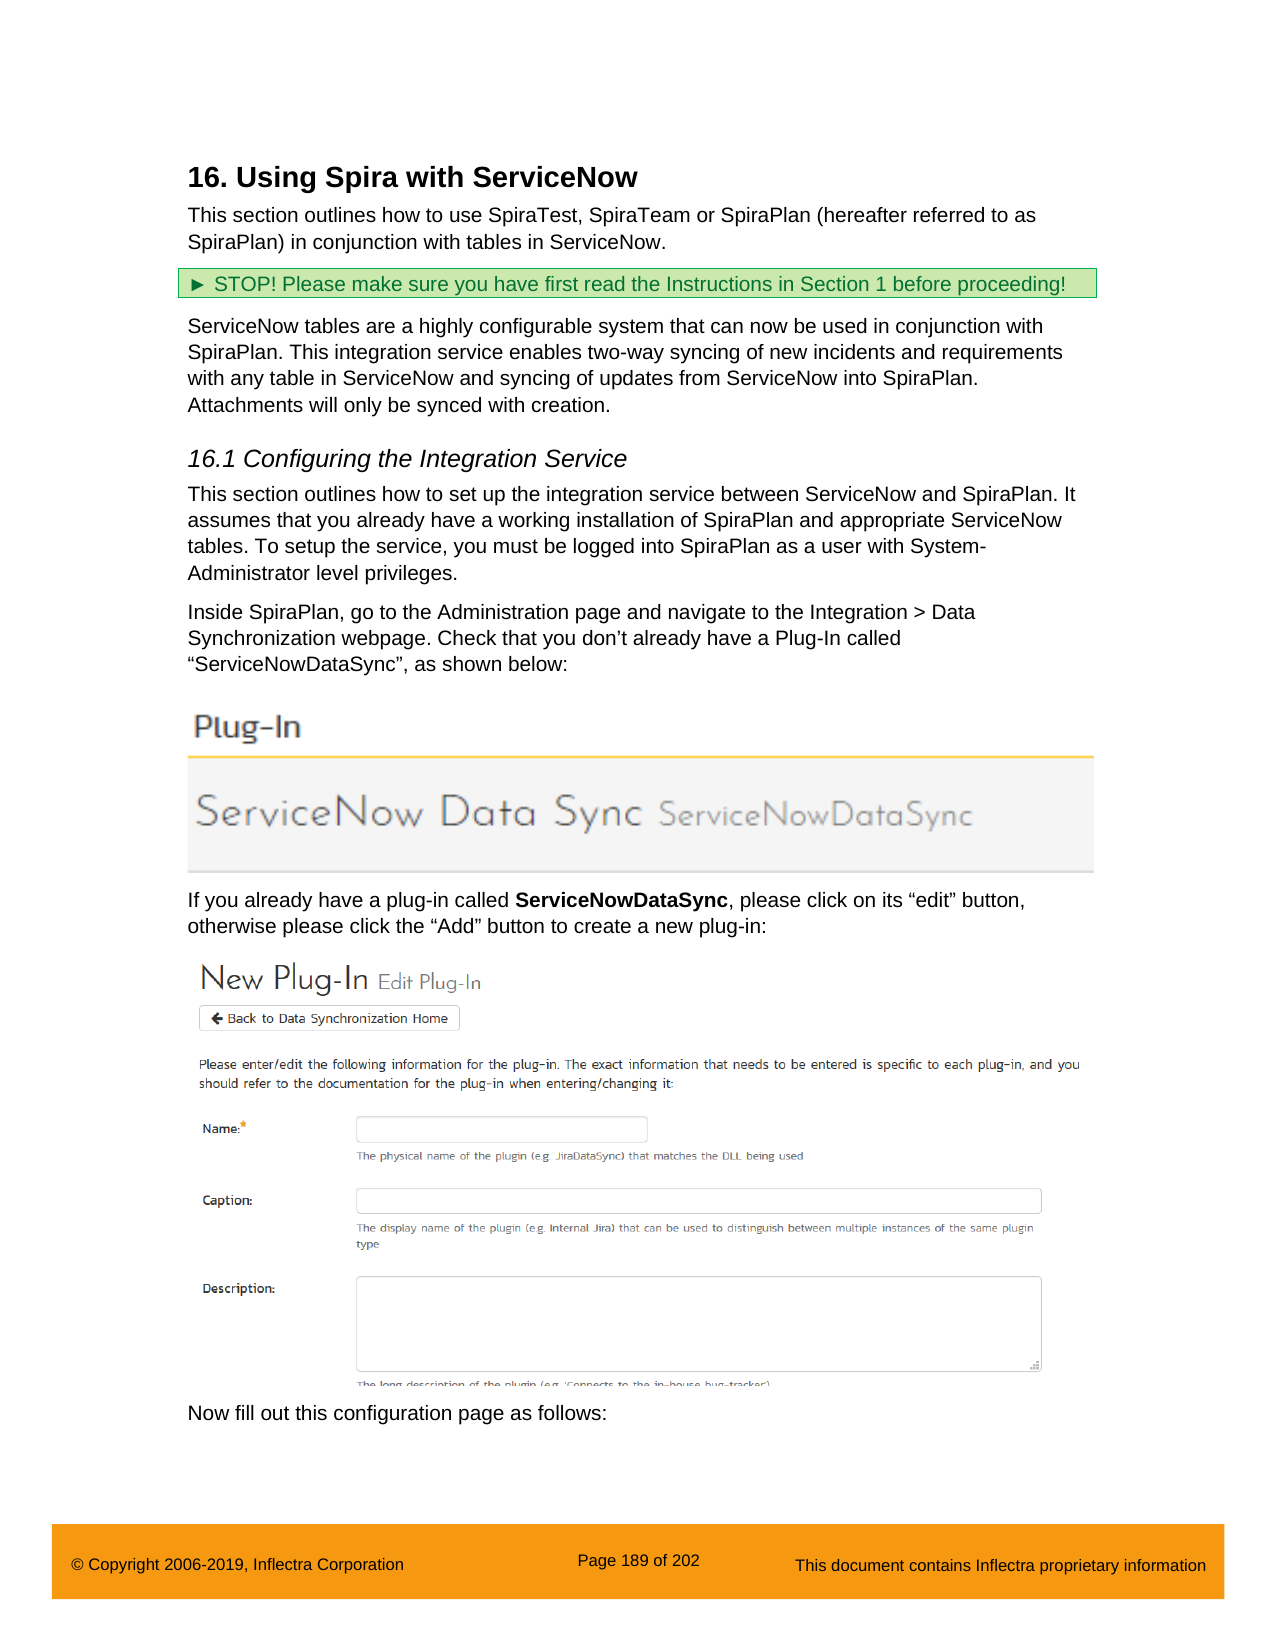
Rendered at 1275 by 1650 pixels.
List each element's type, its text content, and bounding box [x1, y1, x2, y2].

subtitle 16.1 Configuring the Integration Service [187, 444, 1087, 473]
text Inside SpiraPlan, go to the Administration page and navigate to the Integration > Data Synchronization webpage. Check that you don’t already have a Plug-In called “ServiceNowDataSync”, as shown below: [187, 599, 1087, 676]
text ServiceNow tables are a highly configurable system that can now be used in conjunction with SpiraPlan. This integration service enables two-way syncing of new incidents and requirements with any table in ServiceNow and syncing of updates from ServiceNow into SpiraPlan. Attachments will only be synced with creation. [187, 313, 1087, 416]
text This section outlines how to set up the integration service between ServiceNow and SpiraPlan. It assumes that you already have a working installation of SpiraPlan and appropriate ServiceNow tables. To setup the service, you must be logged into SpiraPlan as a user with System-Administrator level privileges. [187, 482, 1087, 585]
text This section outlines how to use SpiraTest, SpiraTeam or SpiraPlan (hereafter referred to as SpiraPlan) in conjunction with tables in ServiceNow. [187, 203, 1087, 253]
picture [187, 952, 1088, 1386]
subtitle 16. Using Spira with ServiceNow [187, 160, 1087, 193]
text Now fill out this configuration page as follows: [187, 1401, 1087, 1424]
text ► STOP! Please make sure you have first read the Instructions in Section 1 before proceeding! [179, 269, 1096, 297]
text If you already have a plug-in called ServiceNowDataSync, please click on its “edit” button, otherwise please click the “Add” button to create a new plug-in: [187, 888, 1087, 938]
picture [187, 691, 1094, 873]
